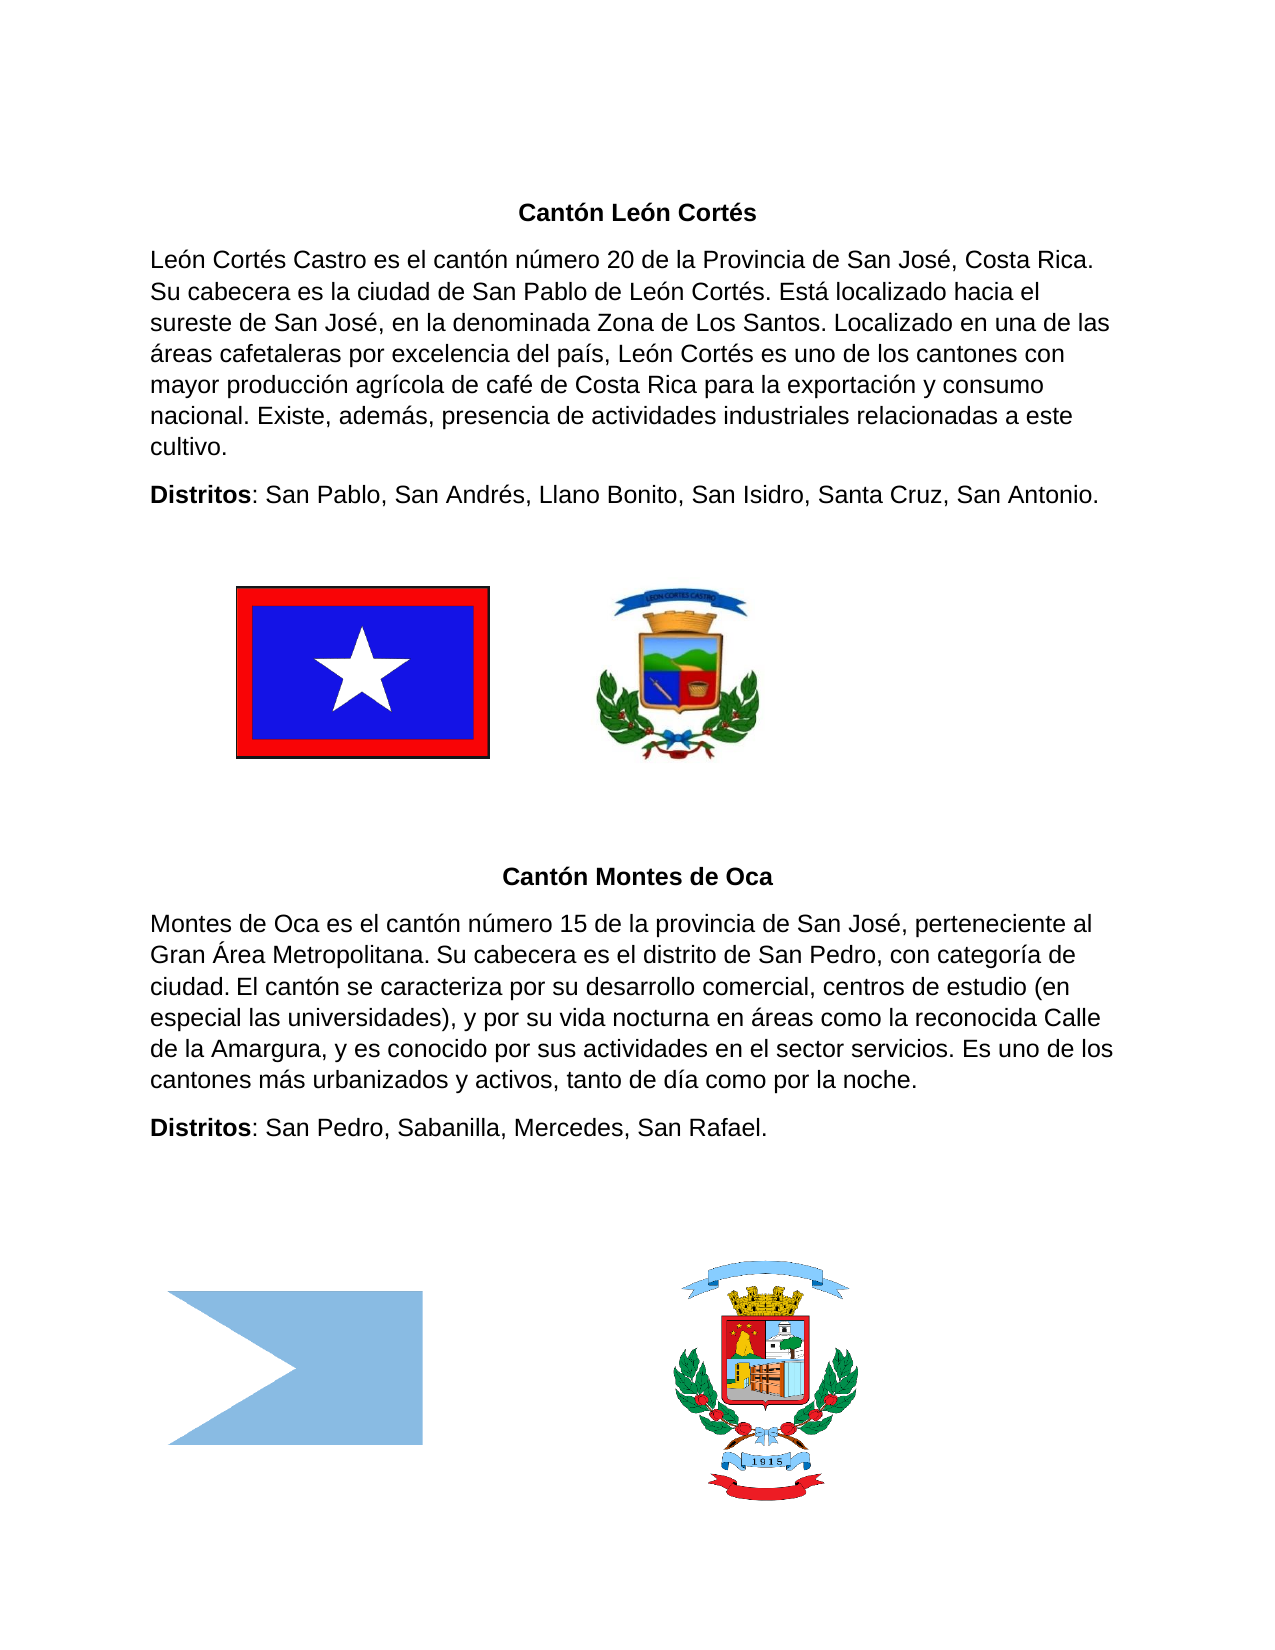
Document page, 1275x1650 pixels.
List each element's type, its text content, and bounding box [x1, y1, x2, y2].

picture [590, 577, 765, 771]
text Montes de Oca es el cantón número 15 de la provincia de San José, perteneciente al Gran Área Metropolitana. Su cabecera es el distrito de San Pedro, con categoría de ciudad. El cantón se caracteriza por su desarrollo comercial, centros de estudio (en especial las universidades), y por su vida nocturna en áreas como la reconocida Calle de la Amargura, y es conocido por sus actividades en el sector servicios. Es uno de los cantones más urbanizados y activos, tanto de día como por la noche. [150, 909, 1125, 1094]
picture [236, 586, 490, 759]
text León Cortés Castro es el cantón número 20 de la Provincia de San José, Costa Rica. Su cabecera es la ciudad de San Pablo de León Cortés. Está localizado hacia el sureste de San José, en la denominada Zona de Los Santos. Localizado en una de las áreas cafetaleras por excelencia del país, León Cortés es uno de los cantones con mayor producción agrícola de café de Costa Rica para la exportación y consumo nacional. Existe, además, presencia de actividades industriales relacionadas a este cultivo. [150, 245, 1125, 461]
text Distritos: San Pedro, Sabanilla, Mercedes, San Rafael. [150, 1113, 1125, 1142]
picture [167, 1291, 423, 1445]
text Cantón León Cortés [150, 198, 1125, 226]
picture [667, 1257, 866, 1501]
text Distritos: San Pablo, San Andrés, Llano Bonito, San Isidro, Santa Cruz, San Antonio. [150, 480, 1125, 508]
text Cantón Montes de Oca [150, 861, 1125, 890]
